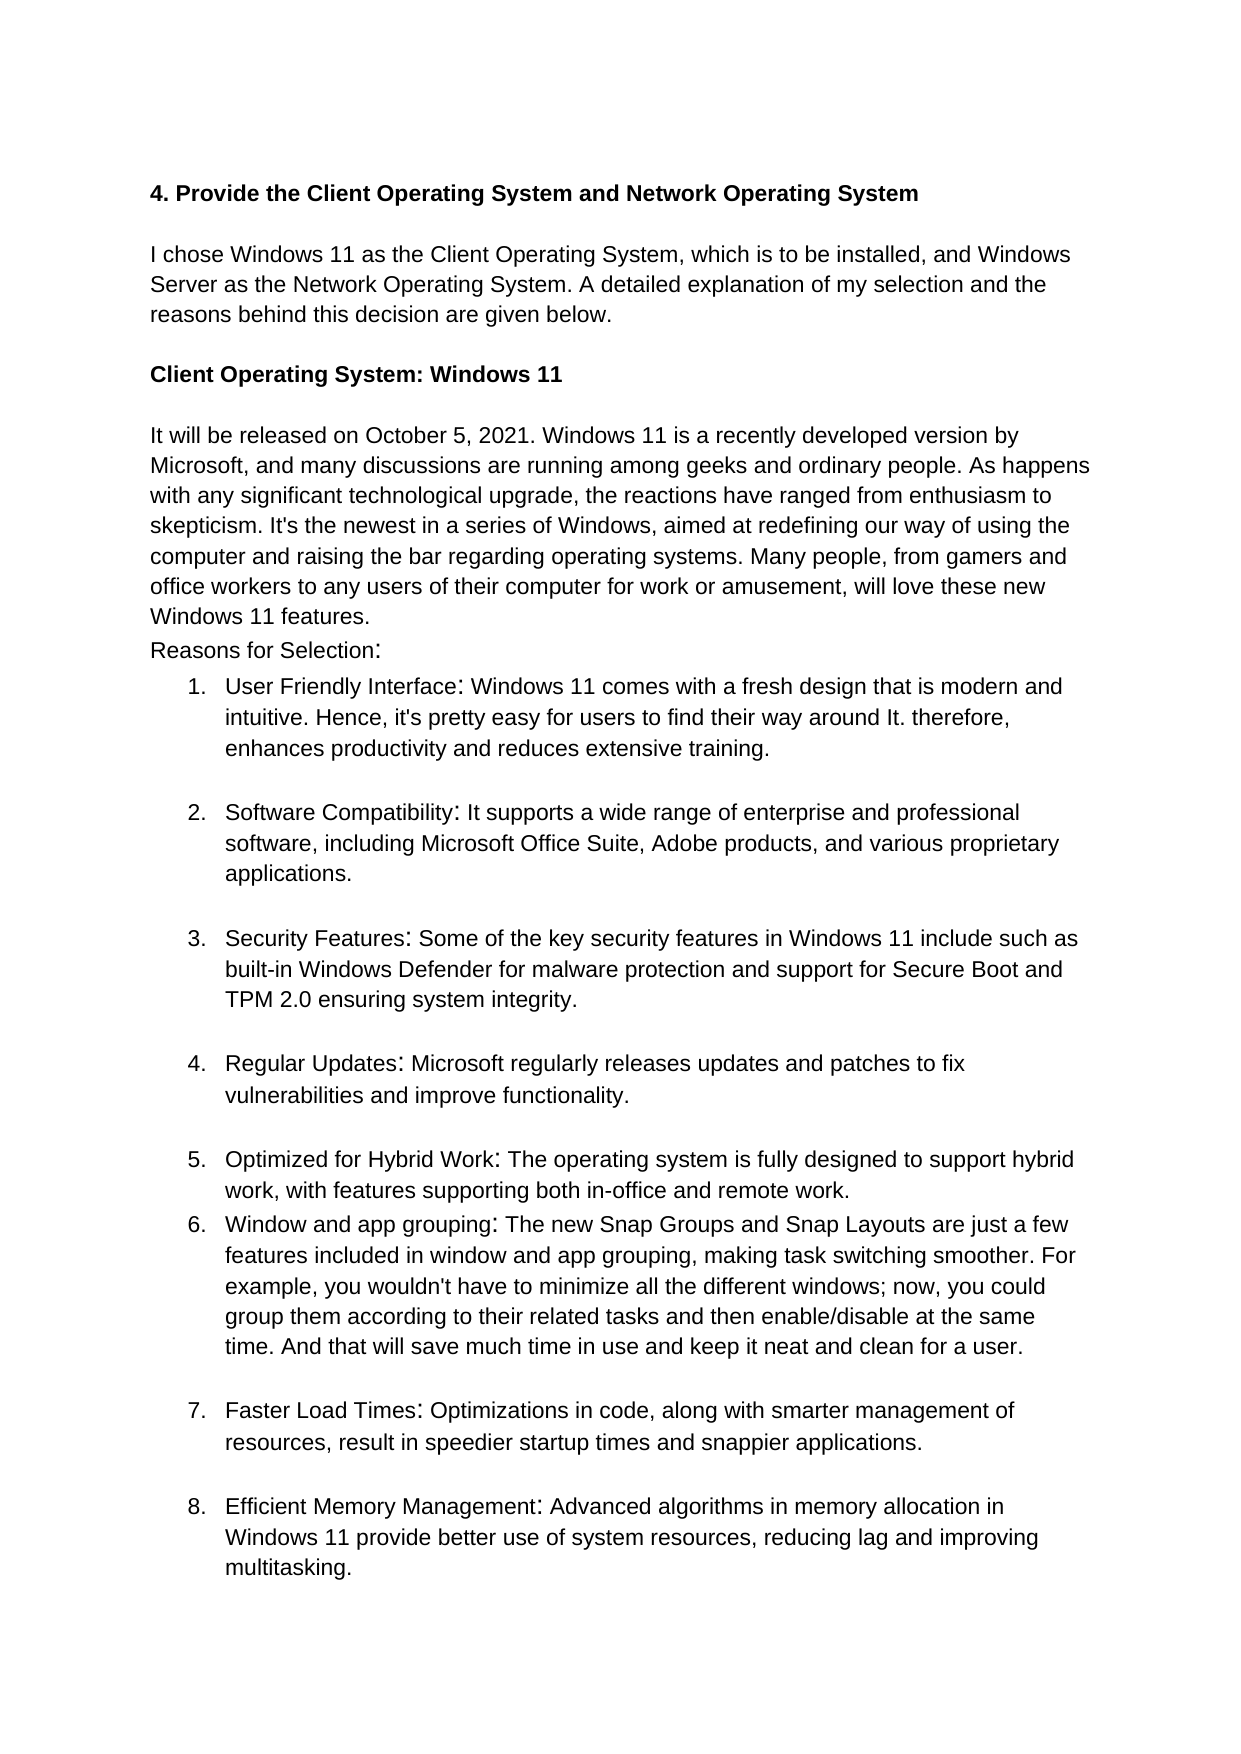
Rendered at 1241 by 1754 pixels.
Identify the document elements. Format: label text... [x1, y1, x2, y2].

text Reasons for Selection: [150, 633, 1090, 664]
list User Friendly Interface: Windows 11 comes with a fresh design that is modern and intuitive. Hence, it's pretty easy for users to find their way around It. therefore, enhances productivity and reduces extensive training. [187, 669, 1090, 761]
list Efficient Memory Management: Advanced algorithms in memory allocation in Windows 11 provide better use of system resources, reducing lag and improving multitasking. [187, 1489, 1090, 1581]
list Software Compatibility: It supports a wide range of enterprise and professional software, including Microsoft Office Suite, Adobe products, and various proprietary applications. [187, 795, 1090, 887]
text It will be released on October 5, 2021. Windows 11 is a recently developed version by Microsoft, and many discussions are running among geeks and ordinary people. As happens with any significant technological upgrade, the reactions have ranged from enthusiasm to skepticism. It's the newest in a series of Windows, aimed at redefining our way of using the computer and raising the bar regarding operating systems. Many people, from gamers and office workers to any users of their computer for work or amusement, will love these new Windows 11 features. [150, 422, 1090, 629]
text I chose Windows 11 as the Client Operating System, which is to be installed, and Windows Server as the Network Operating System. A detailed explanation of my selection and the reasons behind this decision are given below. [150, 241, 1090, 327]
list Window and app grouping: The new Snap Groups and Snap Layouts are just a few features included in window and app grouping, making task switching smoother. For example, you wouldn't have to minimize all the different windows; now, you could group them according to their related tasks and then enable/disable at the same time. And that will save much time in use and keep it neat and clean for a user. [187, 1207, 1090, 1359]
list Regular Updates: Microsoft regularly releases updates and patches to fix vulnerabilities and improve functionality. [187, 1046, 1090, 1108]
list Security Features: Some of the key security features in Windows 11 include such as built-in Windows Defender for malware protection and support for Secure Boot and TPM 2.0 ensuring system integrity. [187, 921, 1090, 1012]
text Client Operating System: Windows 11 [150, 361, 1090, 388]
list Faster Load Times: Optimizations in code, along with smarter management of resources, result in speedier startup times and snappier applications. [187, 1393, 1090, 1455]
text 4. Provide the Client Operating System and Network Operating System [150, 180, 1090, 207]
list Optimized for Hybrid Work: The operating system is fully designed to support hybrid work, with features supporting both in-office and remote work. [187, 1142, 1090, 1203]
